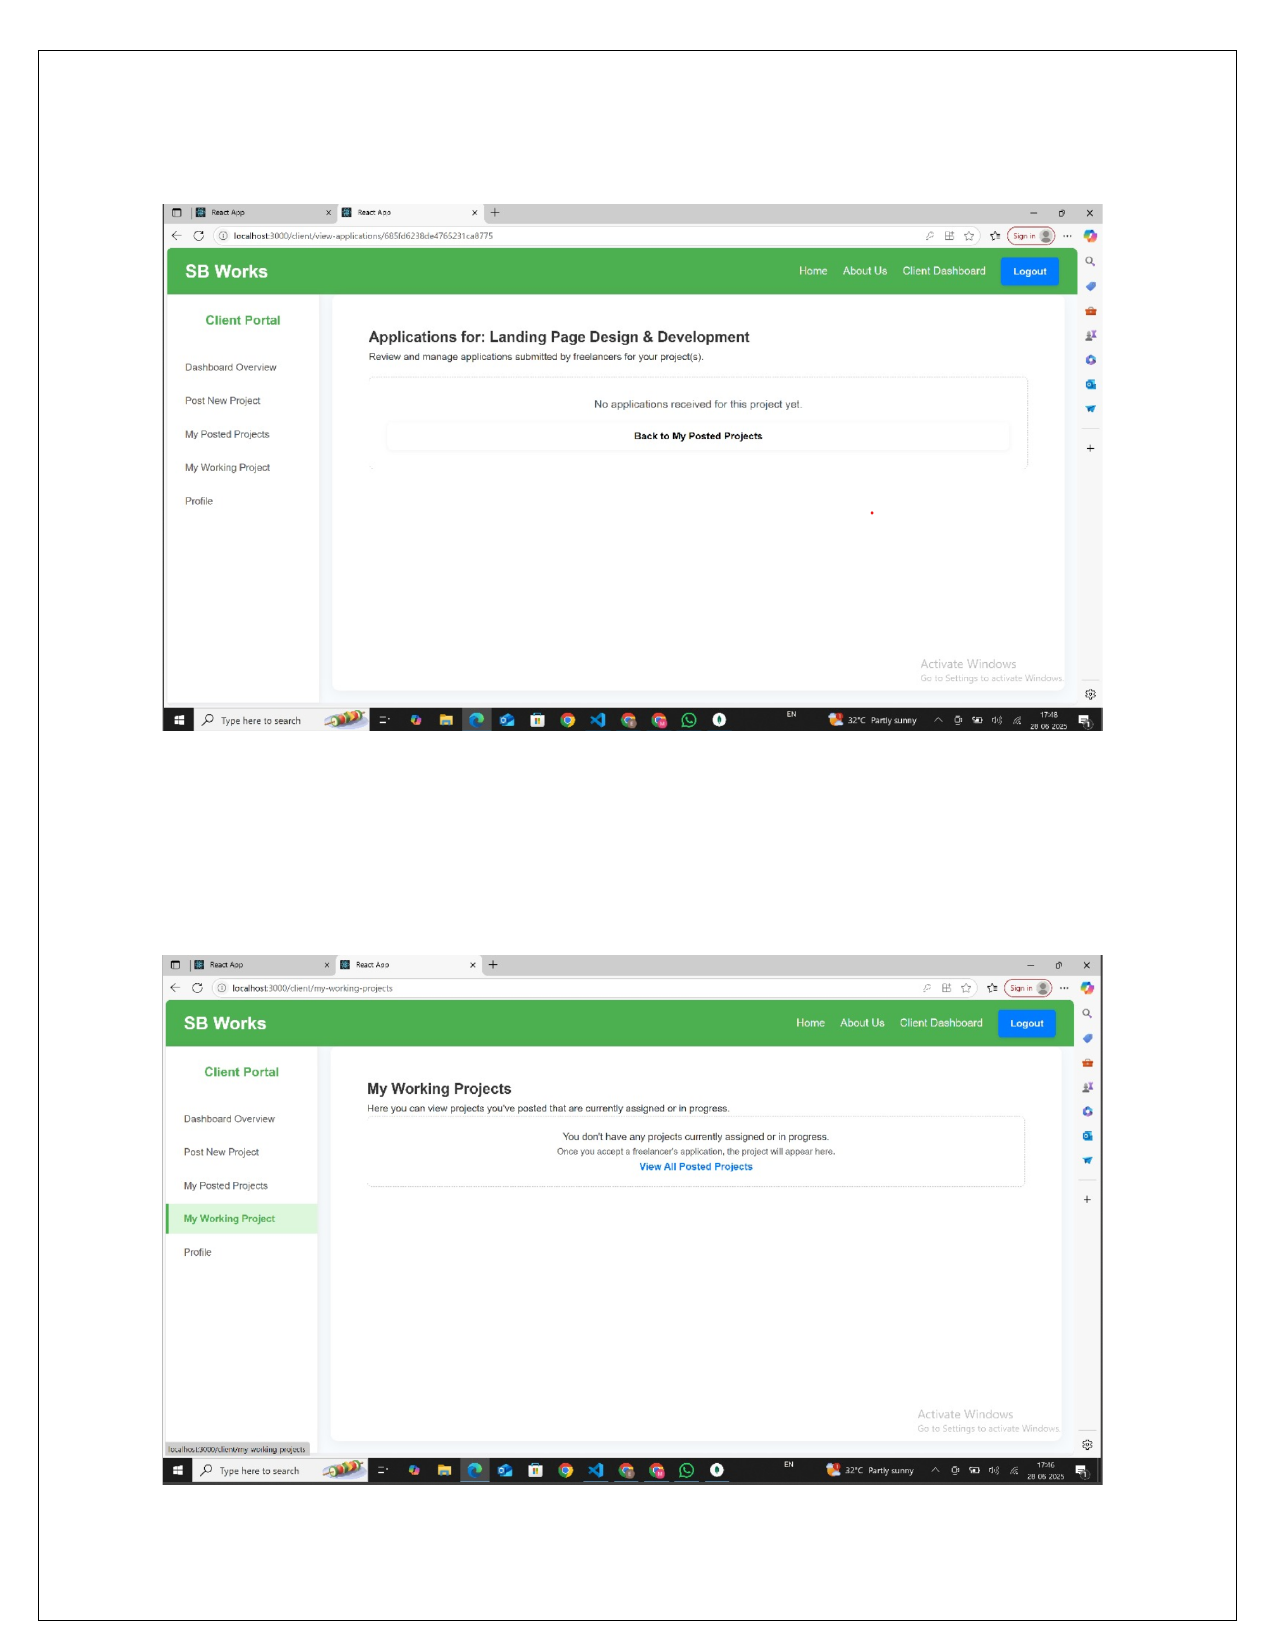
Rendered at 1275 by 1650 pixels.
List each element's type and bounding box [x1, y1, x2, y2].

picture [162, 955, 1103, 1485]
picture [162, 204, 1103, 731]
